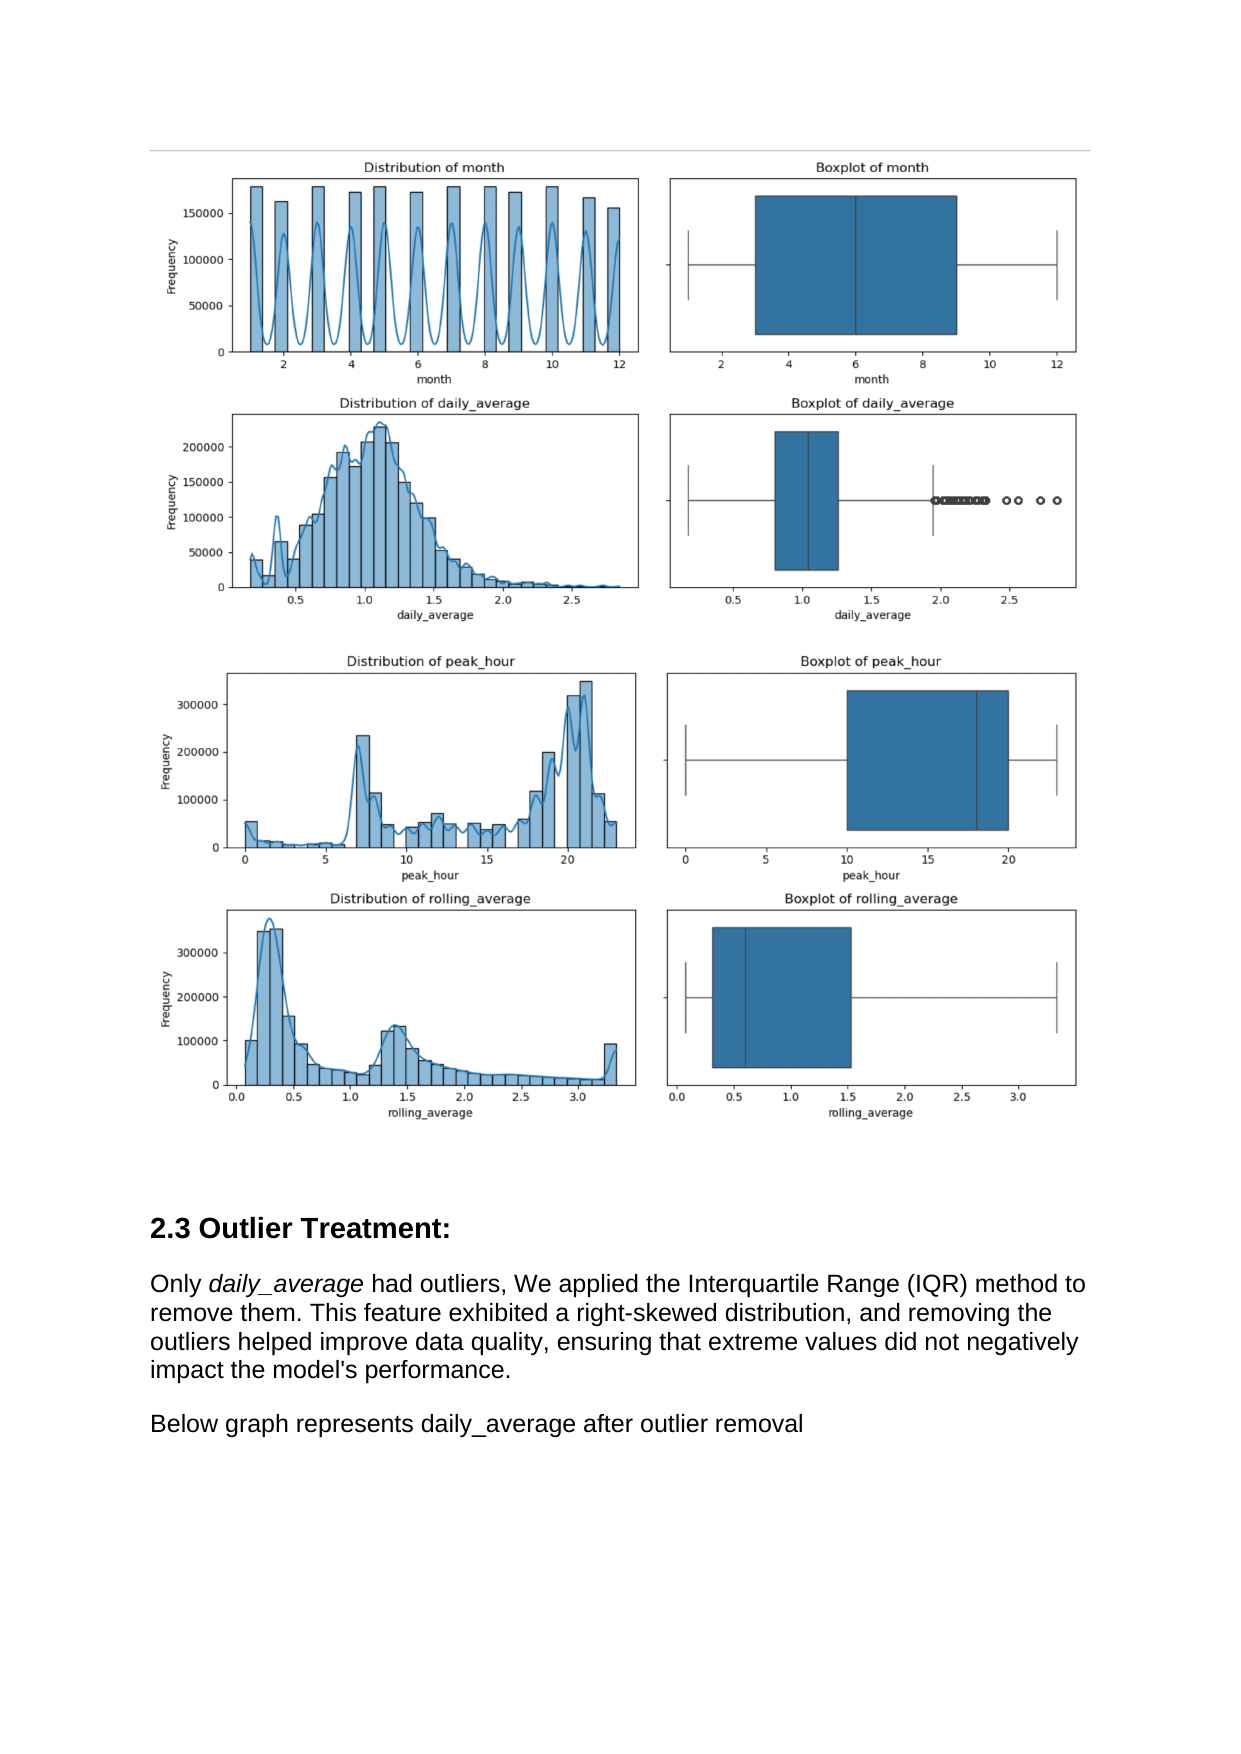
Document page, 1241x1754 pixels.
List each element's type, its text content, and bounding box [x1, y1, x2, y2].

text Only daily_average had outliers, We applied the Interquartile Range (IQR) method to remove them. This feature exhibited a right-skewed distribution, and removing the outliers helped improve data quality, ensuring that extreme values did not negatively impact the model's performance. [150, 1269, 1090, 1384]
text Below graph represents daily_average after outlier removal [150, 1409, 1090, 1438]
picture [150, 150, 1091, 625]
text 2.3 Outlier Treatment: [150, 1211, 1090, 1244]
picture [150, 650, 1091, 1127]
